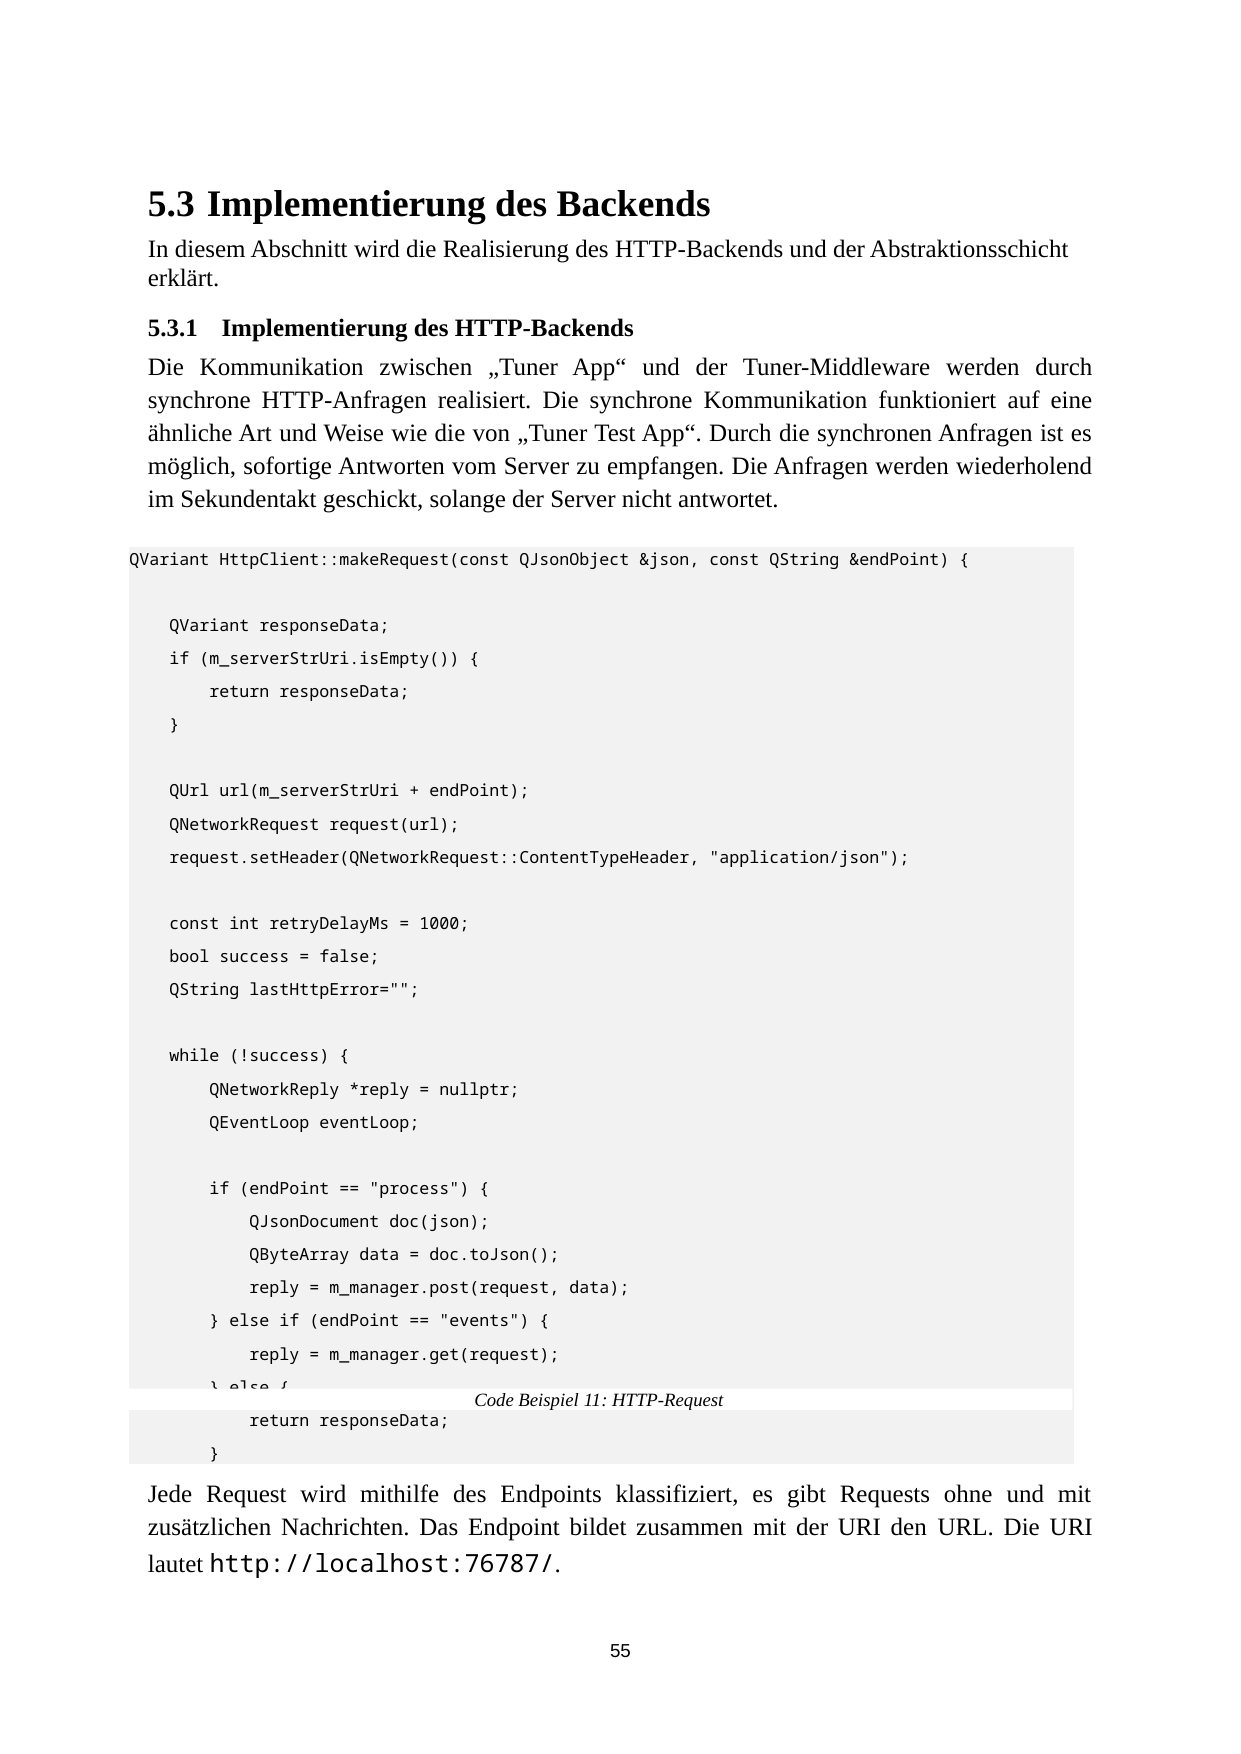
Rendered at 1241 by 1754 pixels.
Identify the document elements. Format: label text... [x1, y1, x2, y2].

text Jede Request wird mithilfe des Endpoints klassifiziert, es gibt Requests ohne und mit zusätzlichen Nachrichten. Das Endpoint bildet zusammen mit der URI den URL. Die URI lautet http://localhost:76787/. [148, 527, 1093, 1580]
subtitle Implementierung des Backends [148, 181, 1093, 224]
text In diesem Abschnitt wird die Realisierung des HTTP-Backends und der Abstraktionsschicht erklärt. [148, 234, 1093, 292]
text Die Kommunikation zwischen „Tuner App“ und der Tuner-Middleware werden durch synchrone HTTP-Anfragen realisiert. Die synchrone Kommunikation funktioniert auf eine ähnliche Art und Weise wie die von „Tuner Test App“. Durch die synchronen Anfragen ist es möglich, sofortige Antworten vom Server zu empfangen. Die Anfragen werden wiederholend im Sekundentakt geschickt, solange der Server nicht antwortet. [148, 352, 1093, 513]
subtitle Implementierung des HTTP-Backends [148, 313, 1093, 342]
